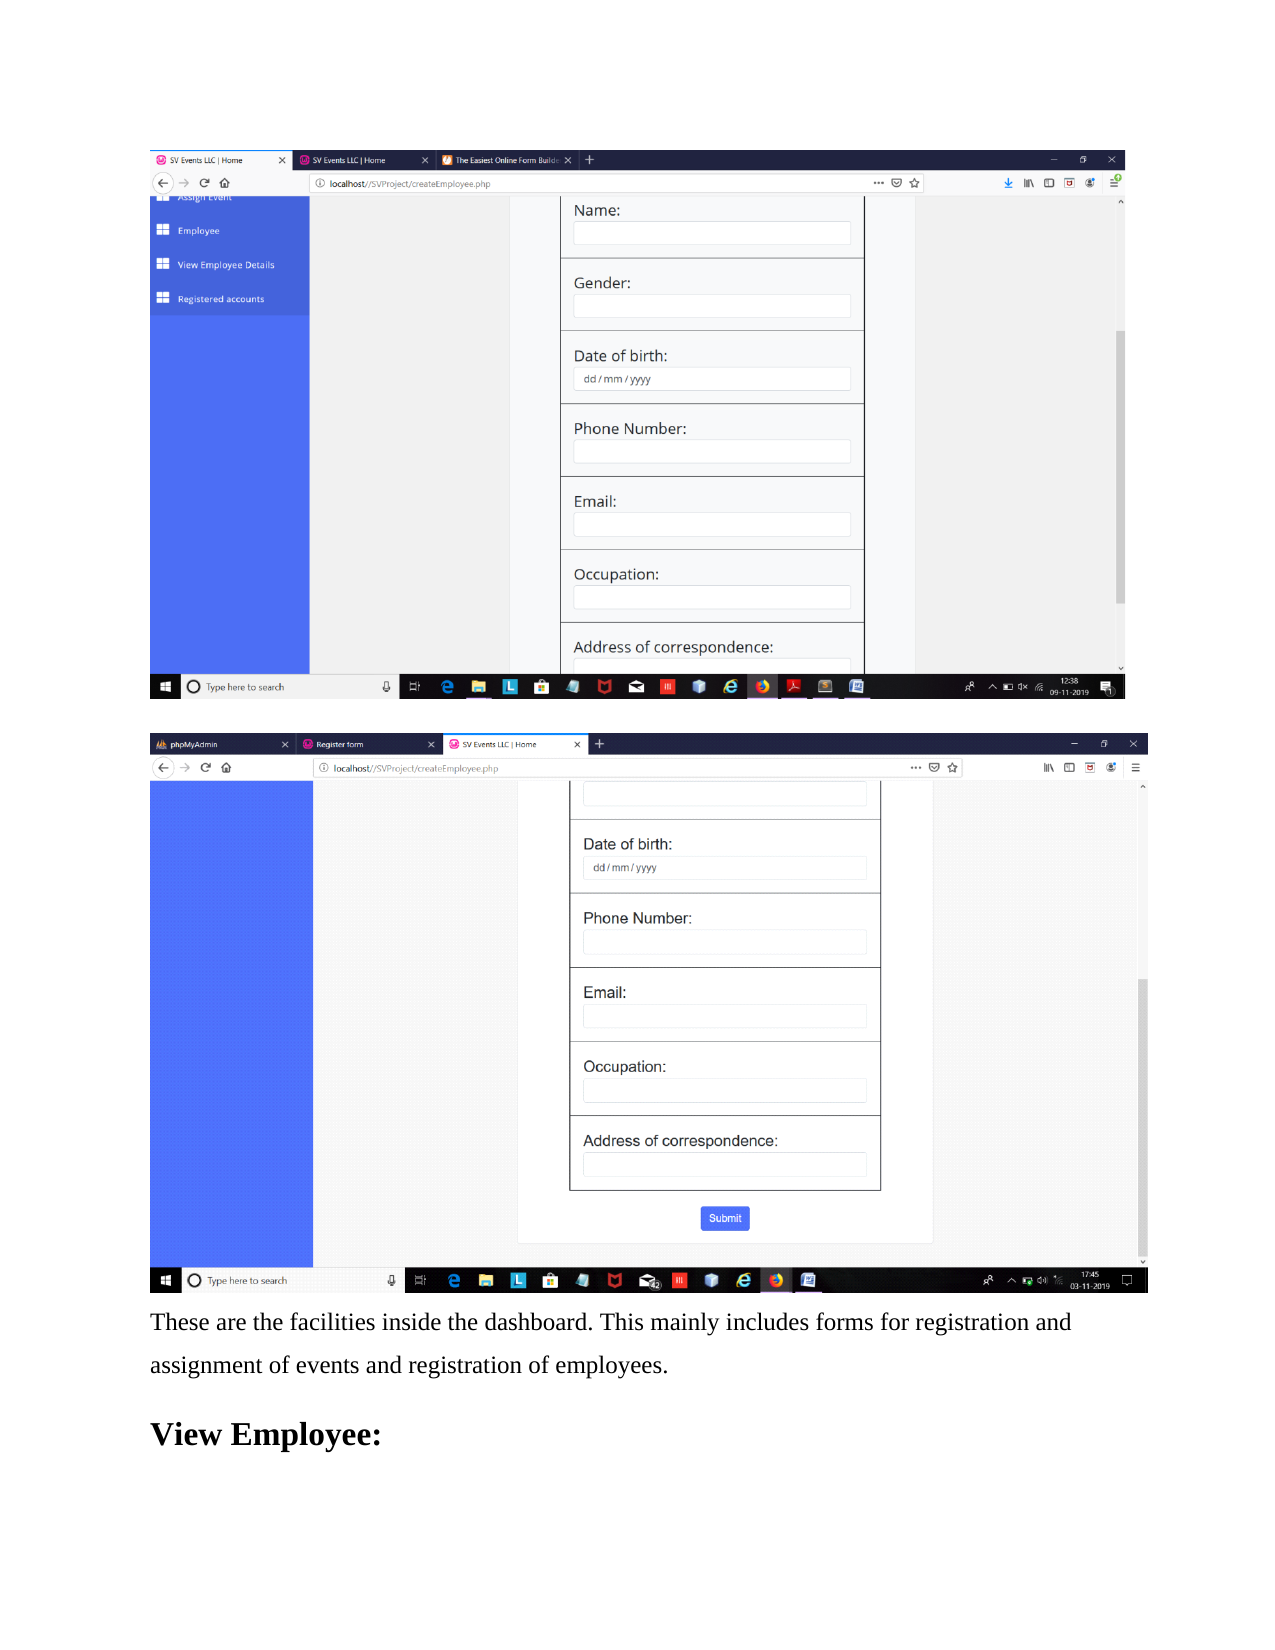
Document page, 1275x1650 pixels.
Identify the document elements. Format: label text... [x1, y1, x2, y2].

picture [150, 150, 1125, 699]
picture [150, 733, 1148, 1293]
text View Employee: [150, 1414, 1125, 1452]
text These are the facilities inside the dashboard. This mainly includes forms for registration and assignment of events and registration of employees. [150, 1293, 1125, 1379]
